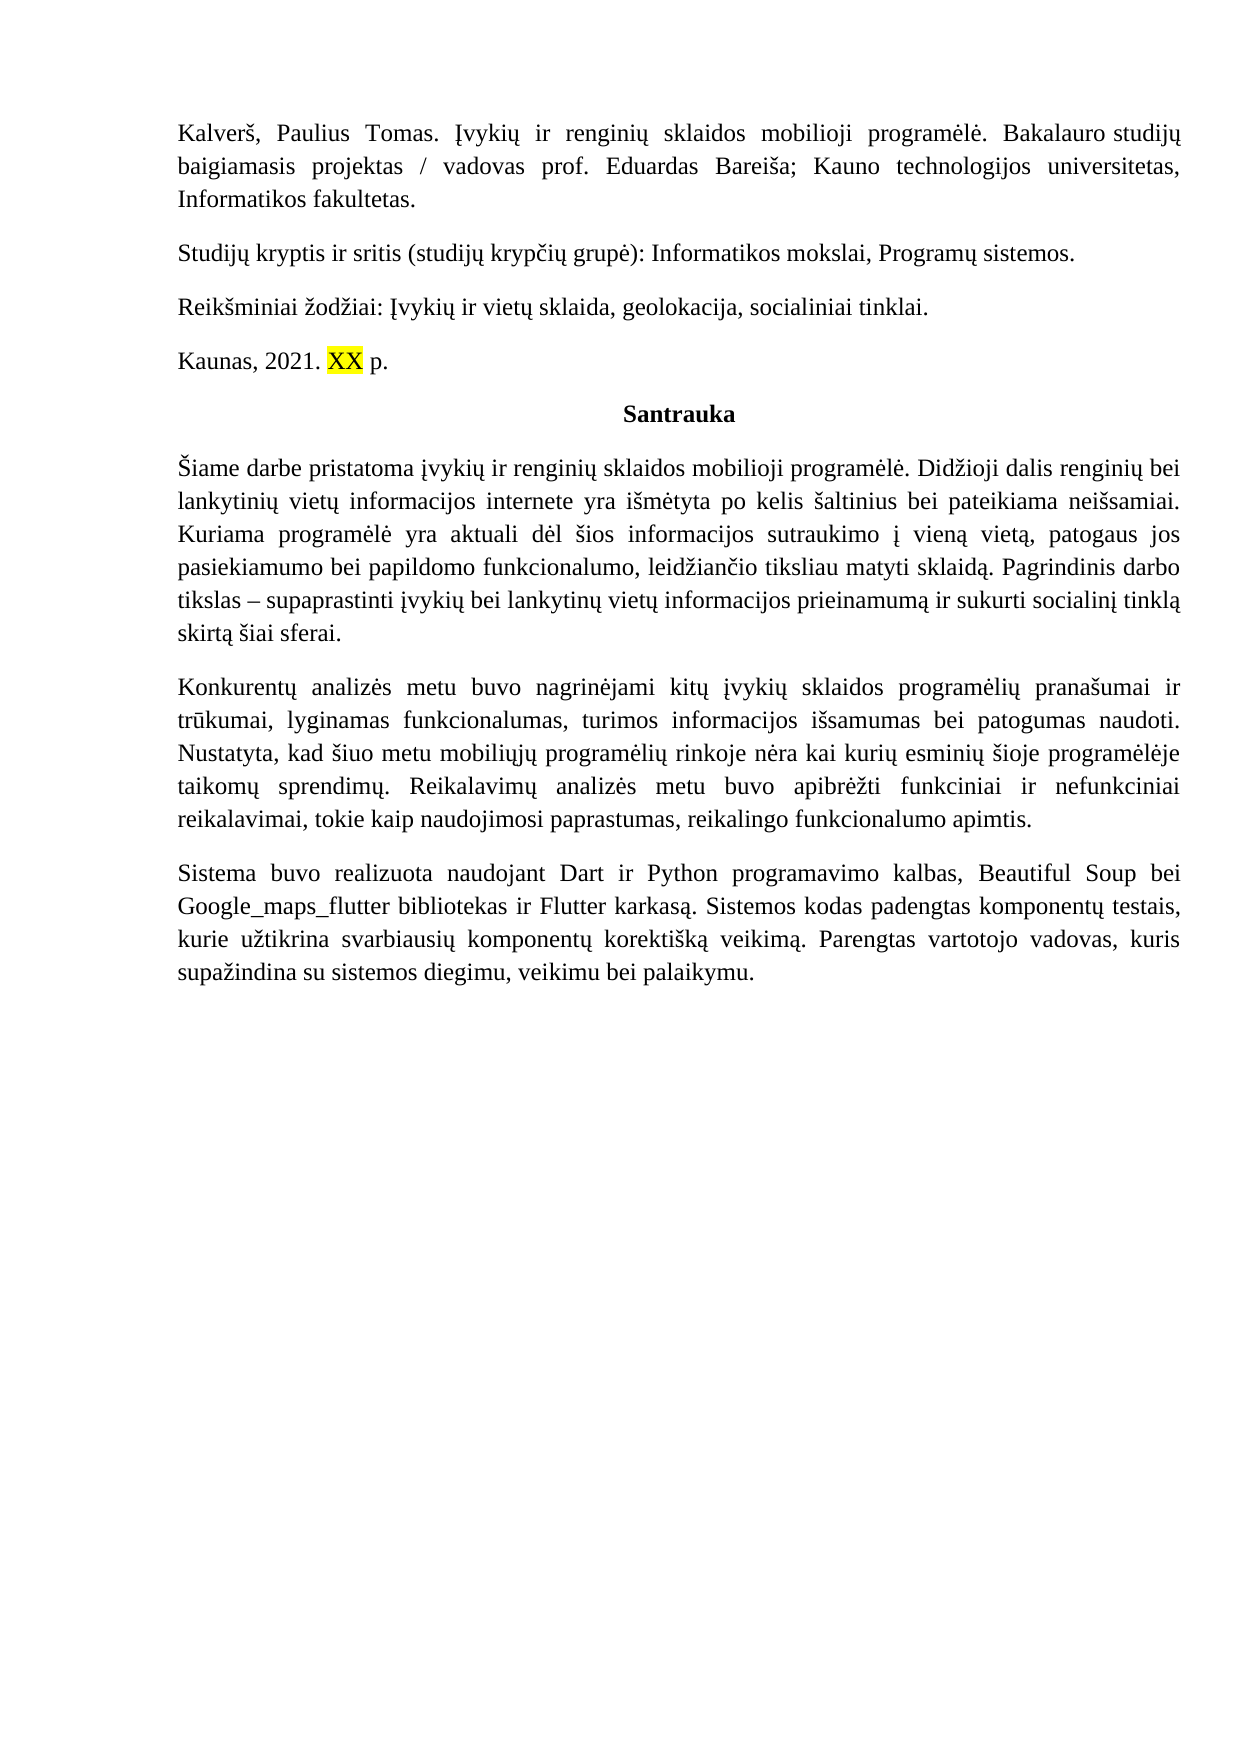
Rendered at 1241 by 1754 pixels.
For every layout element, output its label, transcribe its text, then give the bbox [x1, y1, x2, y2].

text Kaunas, 2021. XX p. [363, 346, 1181, 374]
text Kalverš, Paulius Tomas. Įvykių ir renginių sklaidos mobilioji programėlė. Bakalauro studijų baigiamasis projektas / vadovas prof. Eduardas Bareiša; Kauno technologijos universitetas, Informatikos fakultetas. [177, 118, 1181, 213]
text Kaunas, 2021. XX p. [177, 346, 327, 374]
text Santrauka [177, 399, 1181, 428]
text Konkurentų analizės metu buvo nagrinėjami kitų įvykių sklaidos programėlių pranašumai ir trūkumai, lyginamas funkcionalumas, turimos informacijos išsamumas bei patogumas naudoti. Nustatyta, kad šiuo metu mobiliųjų programėlių rinkoje nėra kai kurių esminių šioje programėlėje taikomų sprendimų. Reikalavimų analizės metu buvo apibrėžti funkciniai ir nefunkciniai reikalavimai, tokie kaip naudojimosi paprastumas, reikalingo funkcionalumo apimtis. [177, 672, 1181, 833]
text Sistema buvo realizuota naudojant Dart ir Python programavimo kalbas, Beautiful Soup bei Google_maps_flutter bibliotekas ir Flutter karkasą. Sistemos kodas padengtas komponentų testais, kurie užtikrina svarbiausių komponentų korektišką veikimą. Parengtas vartotojo vadovas, kuris supažindina su sistemos diegimu, veikimu bei palaikymu. [177, 858, 1181, 986]
text Studijų kryptis ir sritis (studijų krypčių grupė): Informatikos mokslai, Programų sistemos. [177, 238, 1181, 267]
text Šiame darbe pristatoma įvykių ir renginių sklaidos mobilioji programėlė. Didžioji dalis renginių bei lankytinių vietų informacijos internete yra išmėtyta po kelis šaltinius bei pateikiama neišsamiai. Kuriama programėlė yra aktuali dėl šios informacijos sutraukimo į vieną vietą, patogaus jos pasiekiamumo bei papildomo funkcionalumo, leidžiančio tiksliau matyti sklaidą. Pagrindinis darbo tikslas – supaprastinti įvykių bei lankytinų vietų informacijos prieinamumą ir sukurti socialinį tinklą skirtą šiai sferai. [177, 453, 1181, 647]
text Reikšminiai žodžiai: Įvykių ir vietų sklaida, geolokacija, socialiniai tinklai. [177, 292, 1181, 321]
